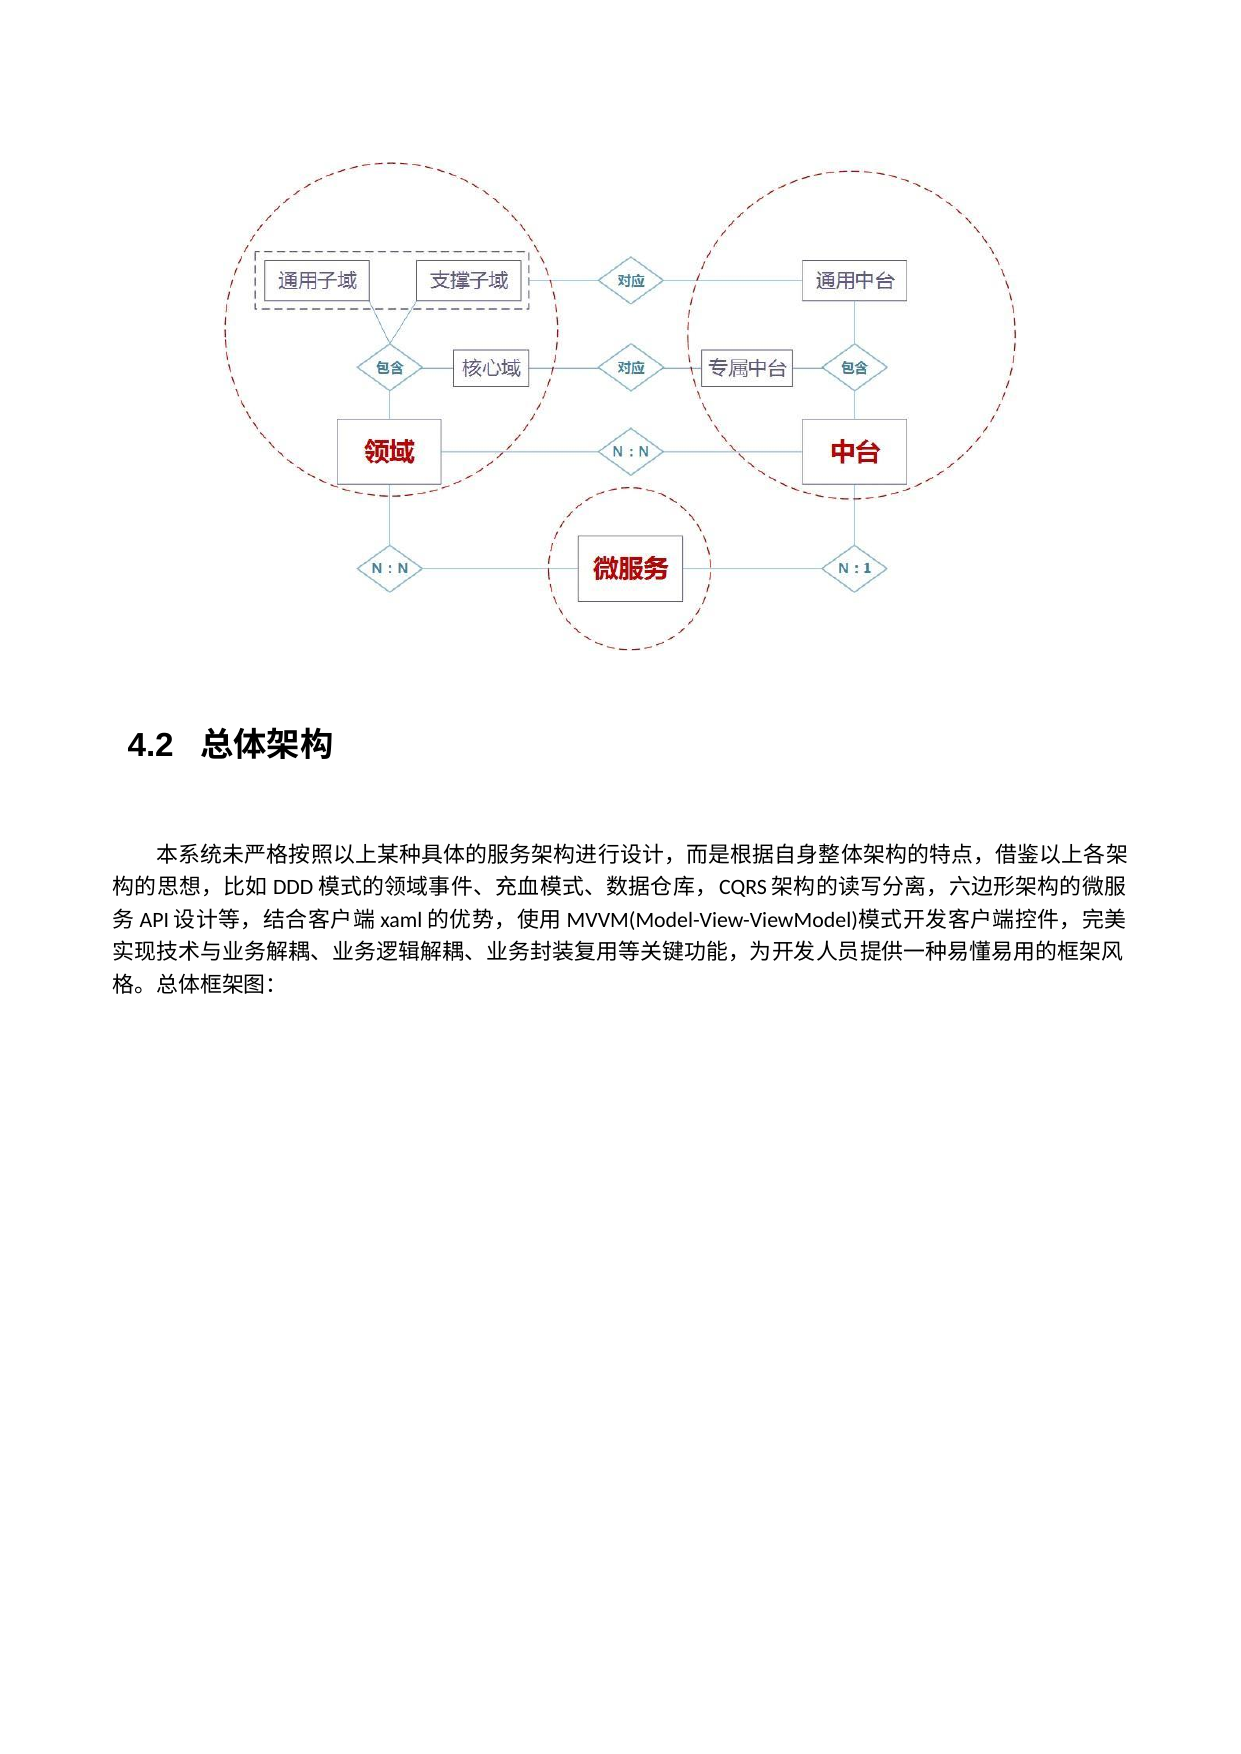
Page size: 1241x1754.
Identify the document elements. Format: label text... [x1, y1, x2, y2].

subtitle 总体架构 [127, 709, 1128, 774]
text 本系统未严格按照以上某种具体的服务架构进行设计，而是根据自身整体架构的特点，借鉴以上各架构的思想，比如DDD模式的领域事件、充血模式、数据仓库，CQRS架构的读写分离，六边形架构的微服务API设计等，结合客户端xaml的优势，使用MVVM(Model-View-ViewModel)模式开发客户端控件，完美实现技术与业务解耦、业务逻辑解耦、业务封装复用等关键功能，为开发人员提供一种易懂易用的框架风格。总体框架图： [112, 836, 1128, 999]
picture [223, 162, 1017, 651]
